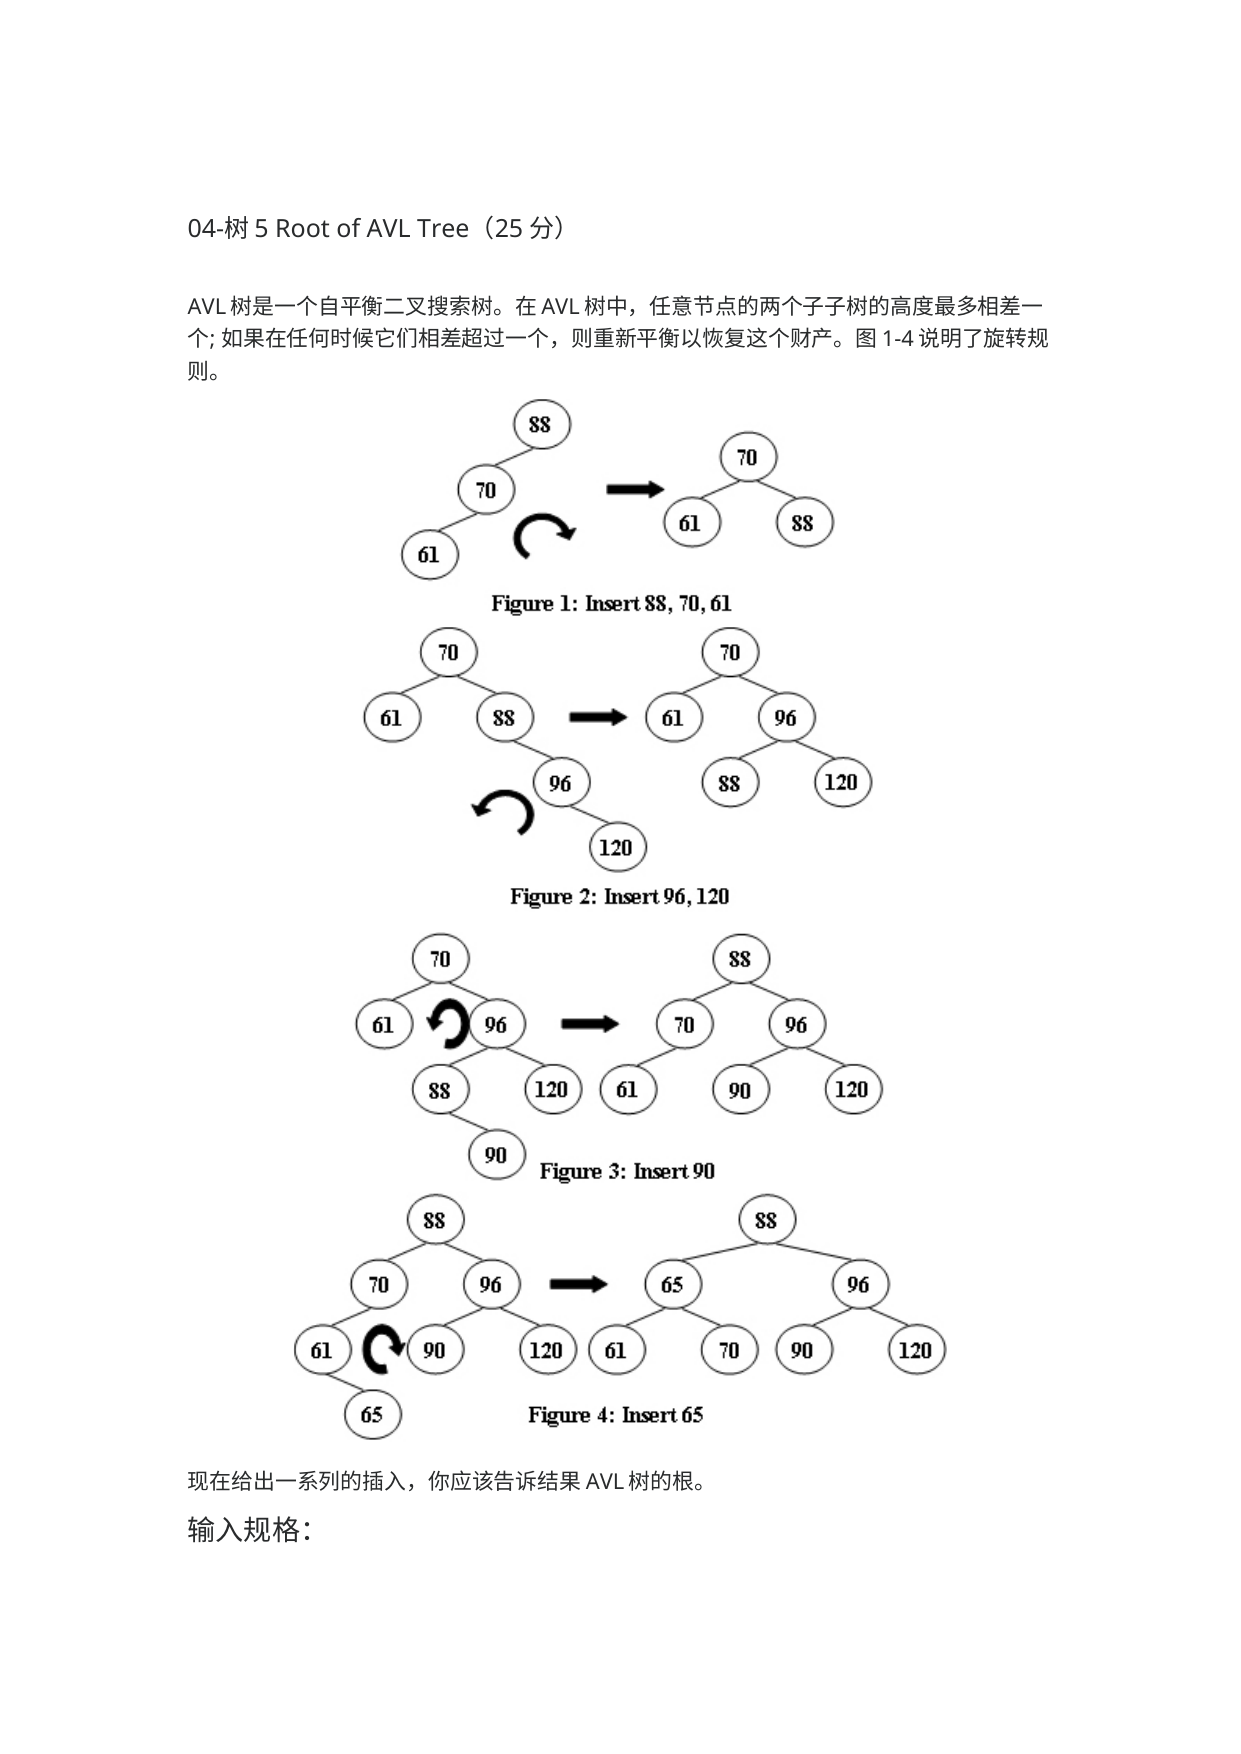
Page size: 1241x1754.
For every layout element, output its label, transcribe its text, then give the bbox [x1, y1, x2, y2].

picture [397, 398, 838, 619]
text 现在给出一系列的插入，你应该告诉结果AVL树的根。 [187, 1464, 1053, 1496]
picture [293, 1191, 947, 1443]
text 输入规格： [187, 1496, 1053, 1561]
text 04-树5 Root of AVL Tree（25 分） [187, 194, 1053, 259]
picture [353, 931, 888, 1190]
picture [361, 626, 879, 912]
text AVL树是一个自平衡二叉搜索树。在AVL树中，任意节点的两个子子树的高度最多相差一个; 如果在任何时候它们相差超过一个，则重新平衡以恢复这个财产。图1-4说明了旋转规则。 [187, 289, 1053, 386]
